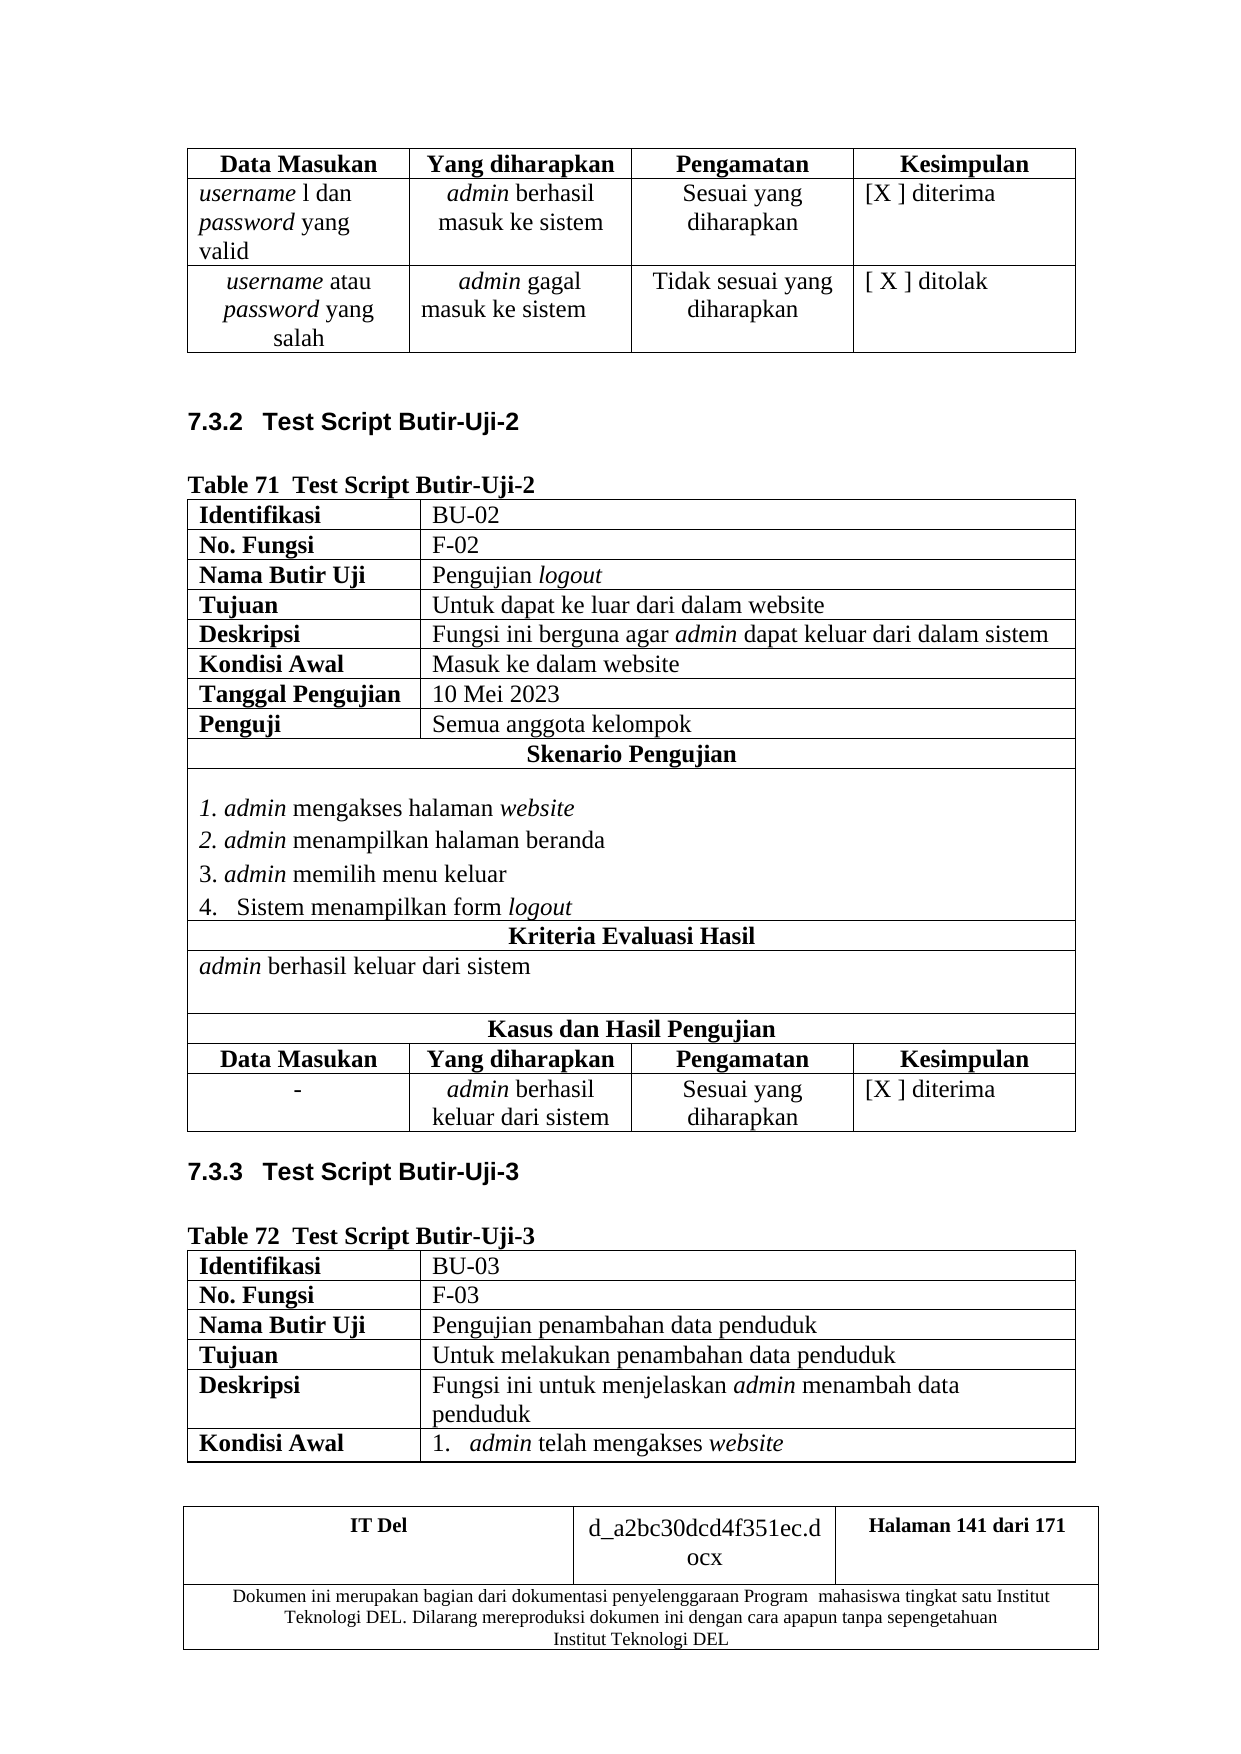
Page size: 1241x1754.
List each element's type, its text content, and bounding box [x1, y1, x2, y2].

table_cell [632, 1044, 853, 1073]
text Table 71 Test Script Butir-Uji-2 [187, 471, 1092, 499]
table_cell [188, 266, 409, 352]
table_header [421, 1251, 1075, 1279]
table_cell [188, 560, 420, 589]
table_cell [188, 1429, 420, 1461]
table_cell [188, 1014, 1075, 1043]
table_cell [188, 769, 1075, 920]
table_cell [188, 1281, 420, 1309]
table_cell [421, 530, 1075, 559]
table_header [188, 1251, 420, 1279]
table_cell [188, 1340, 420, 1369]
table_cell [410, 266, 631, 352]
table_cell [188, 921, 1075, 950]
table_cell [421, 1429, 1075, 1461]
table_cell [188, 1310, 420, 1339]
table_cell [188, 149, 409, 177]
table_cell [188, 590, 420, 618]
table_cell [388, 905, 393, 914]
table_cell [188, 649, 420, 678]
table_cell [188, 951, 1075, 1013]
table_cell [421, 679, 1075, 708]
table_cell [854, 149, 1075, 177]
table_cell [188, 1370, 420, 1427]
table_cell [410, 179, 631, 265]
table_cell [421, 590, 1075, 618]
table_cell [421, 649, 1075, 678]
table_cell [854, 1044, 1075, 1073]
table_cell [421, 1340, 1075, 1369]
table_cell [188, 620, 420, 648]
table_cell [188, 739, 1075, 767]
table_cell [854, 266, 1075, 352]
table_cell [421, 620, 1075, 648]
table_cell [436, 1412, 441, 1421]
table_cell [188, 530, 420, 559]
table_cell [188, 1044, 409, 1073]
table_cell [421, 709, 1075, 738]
text Table 72 Test Script Butir-Uji-3 [187, 1221, 1092, 1250]
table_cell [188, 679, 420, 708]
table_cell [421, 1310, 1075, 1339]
subtitle Test Script Butir-Uji-2 [187, 407, 1092, 436]
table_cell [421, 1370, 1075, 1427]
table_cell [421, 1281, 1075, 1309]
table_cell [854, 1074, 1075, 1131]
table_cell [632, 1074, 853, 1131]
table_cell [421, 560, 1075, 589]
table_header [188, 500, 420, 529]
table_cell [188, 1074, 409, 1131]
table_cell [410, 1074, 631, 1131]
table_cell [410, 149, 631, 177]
subtitle Test Script Butir-Uji-3 [187, 1157, 1092, 1186]
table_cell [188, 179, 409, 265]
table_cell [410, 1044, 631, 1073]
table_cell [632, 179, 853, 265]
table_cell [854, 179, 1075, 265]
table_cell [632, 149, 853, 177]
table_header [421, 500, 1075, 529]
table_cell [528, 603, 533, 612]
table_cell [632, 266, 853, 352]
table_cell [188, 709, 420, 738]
